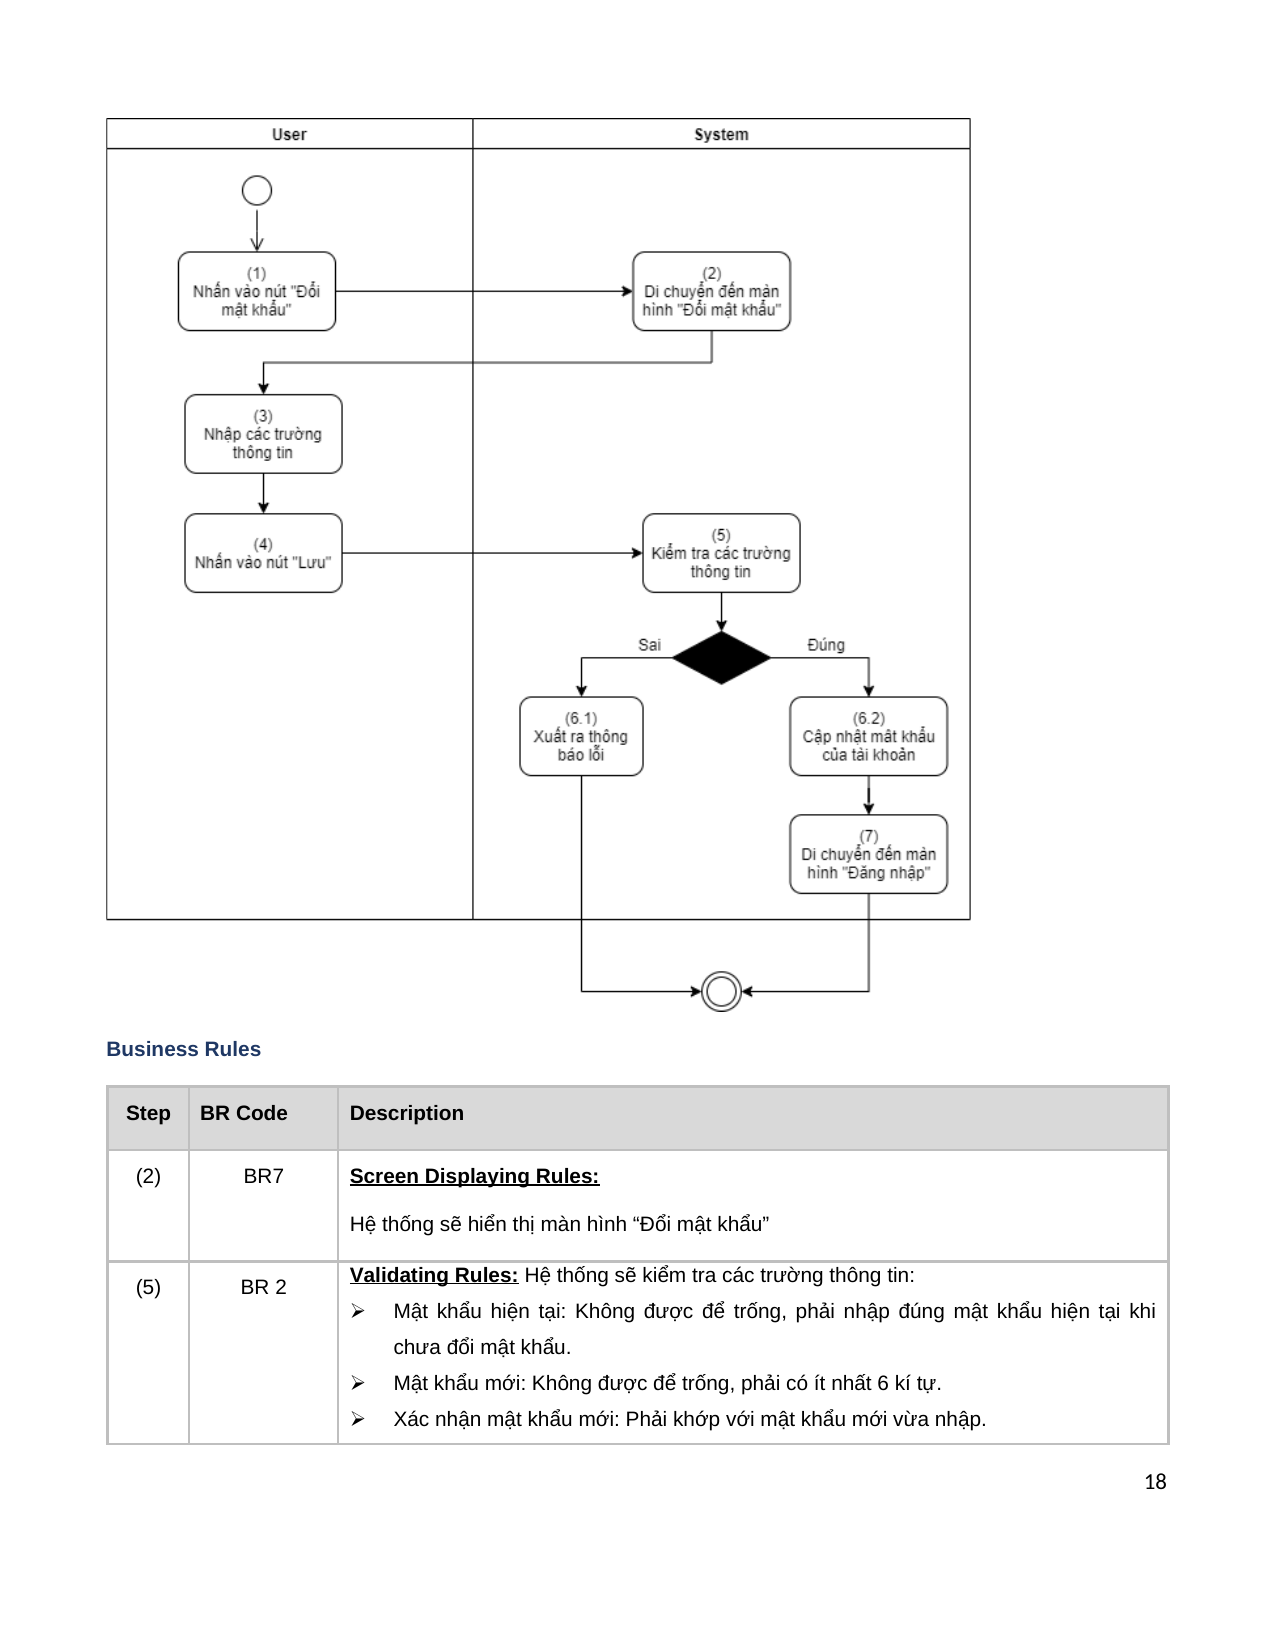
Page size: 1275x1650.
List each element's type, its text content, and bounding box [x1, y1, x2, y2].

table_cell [339, 1263, 1167, 1442]
table_header Description [339, 1088, 1167, 1149]
table_header BR Code [190, 1088, 337, 1149]
picture [106, 118, 971, 1012]
table_cell (2) [109, 1151, 188, 1260]
table_cell (5) [109, 1263, 188, 1442]
table_cell Screen Displaying Rules: Hệ thống sẽ hiển thị màn hình “Đổi mật khẩu” [339, 1151, 1167, 1260]
text Business Rules [106, 1036, 1167, 1060]
table_header Step [109, 1088, 188, 1149]
